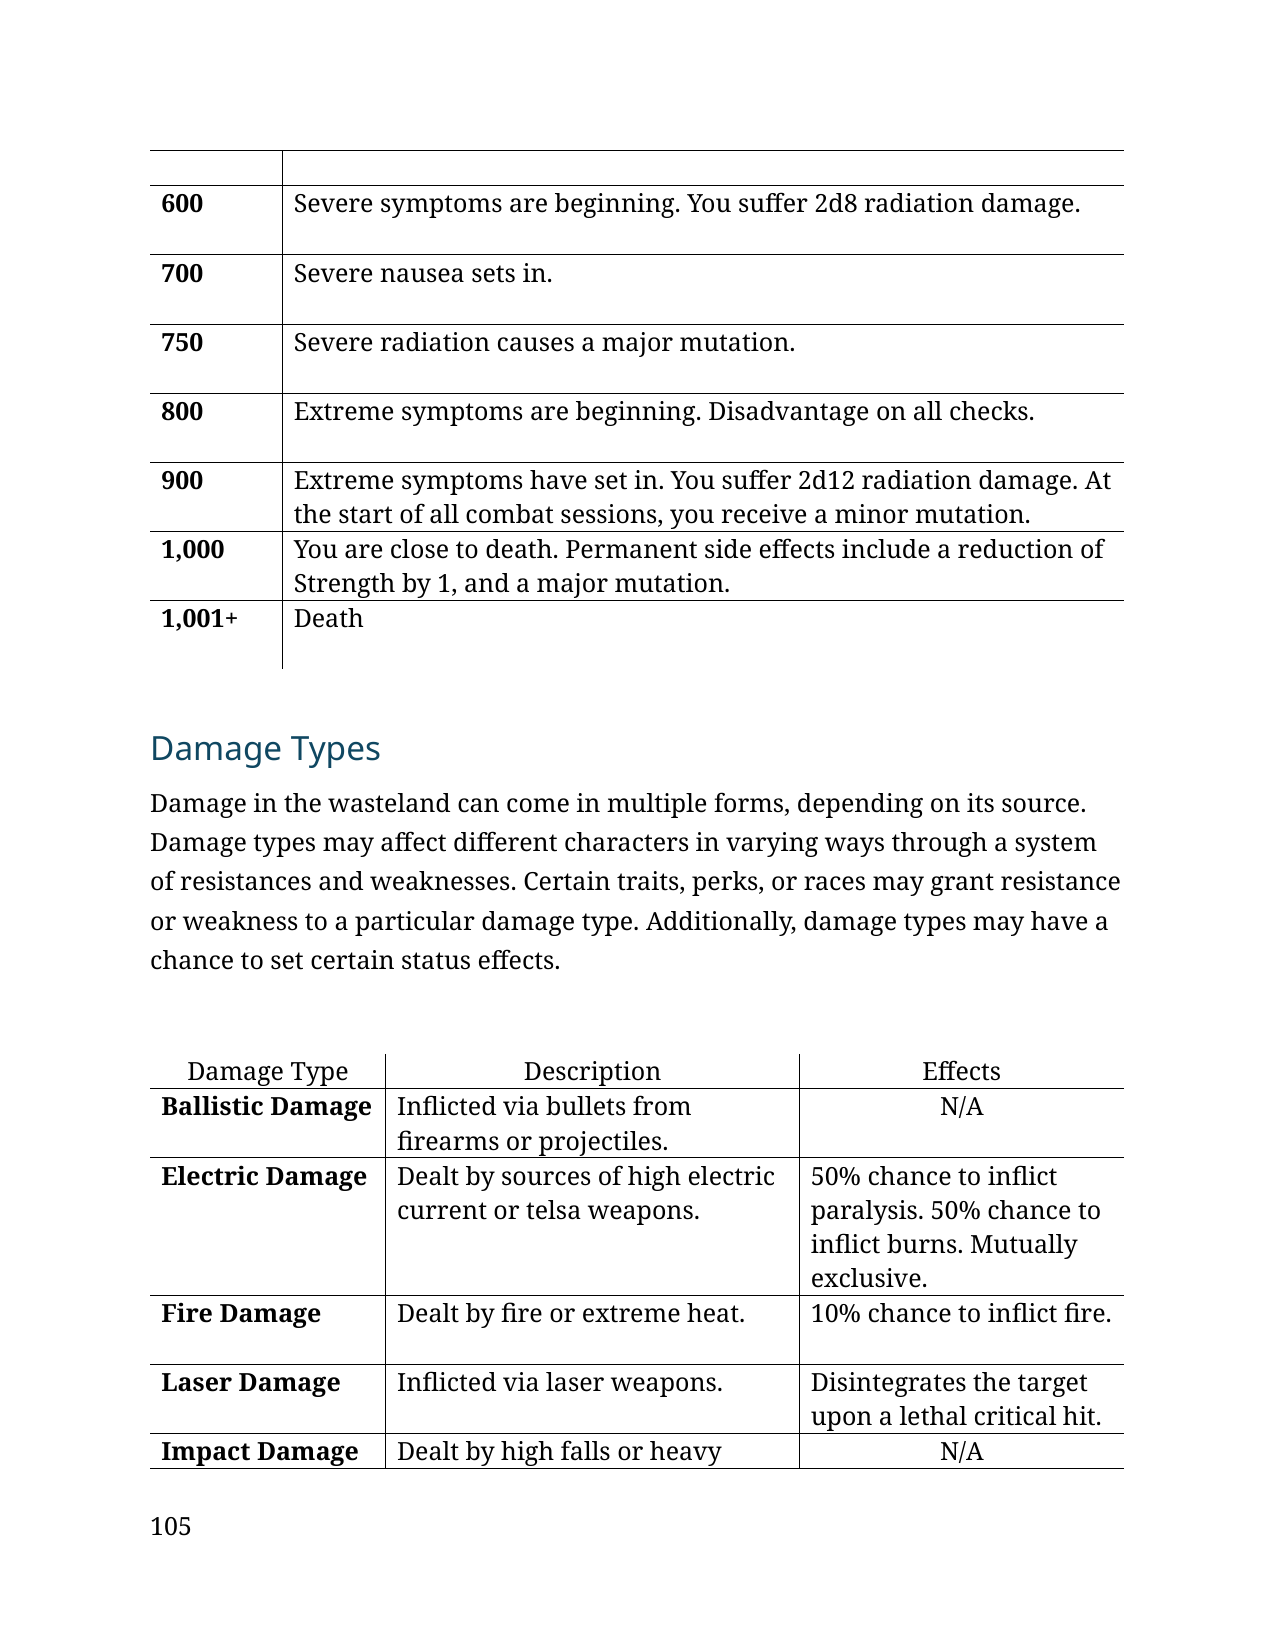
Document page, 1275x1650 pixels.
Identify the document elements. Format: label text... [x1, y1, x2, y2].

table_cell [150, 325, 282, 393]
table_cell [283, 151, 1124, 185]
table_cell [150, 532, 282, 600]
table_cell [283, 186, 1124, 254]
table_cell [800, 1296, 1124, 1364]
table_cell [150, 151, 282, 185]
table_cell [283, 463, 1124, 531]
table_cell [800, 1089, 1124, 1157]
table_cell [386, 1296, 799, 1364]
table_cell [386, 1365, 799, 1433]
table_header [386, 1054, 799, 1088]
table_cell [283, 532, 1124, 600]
subtitle Damage Types [150, 725, 1125, 771]
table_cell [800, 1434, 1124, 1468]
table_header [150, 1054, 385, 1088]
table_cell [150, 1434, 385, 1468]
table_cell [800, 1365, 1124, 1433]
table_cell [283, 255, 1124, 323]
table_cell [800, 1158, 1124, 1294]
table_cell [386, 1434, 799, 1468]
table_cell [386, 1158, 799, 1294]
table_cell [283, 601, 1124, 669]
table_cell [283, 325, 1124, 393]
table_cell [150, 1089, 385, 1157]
text Damage in the wasteland can come in multiple forms, depending on its source. Damage types may affect different characters in varying ways through a system of resistances and weaknesses. Certain traits, perks, or races may grant resistance or weakness to a particular damage type. Additionally, damage types may have a chance to set certain status effects. [150, 786, 1125, 976]
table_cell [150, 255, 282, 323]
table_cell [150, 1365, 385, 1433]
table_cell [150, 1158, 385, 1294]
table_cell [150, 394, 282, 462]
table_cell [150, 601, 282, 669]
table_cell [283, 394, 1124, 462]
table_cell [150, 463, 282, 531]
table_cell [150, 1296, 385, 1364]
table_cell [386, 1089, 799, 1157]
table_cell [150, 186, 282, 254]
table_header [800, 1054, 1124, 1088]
